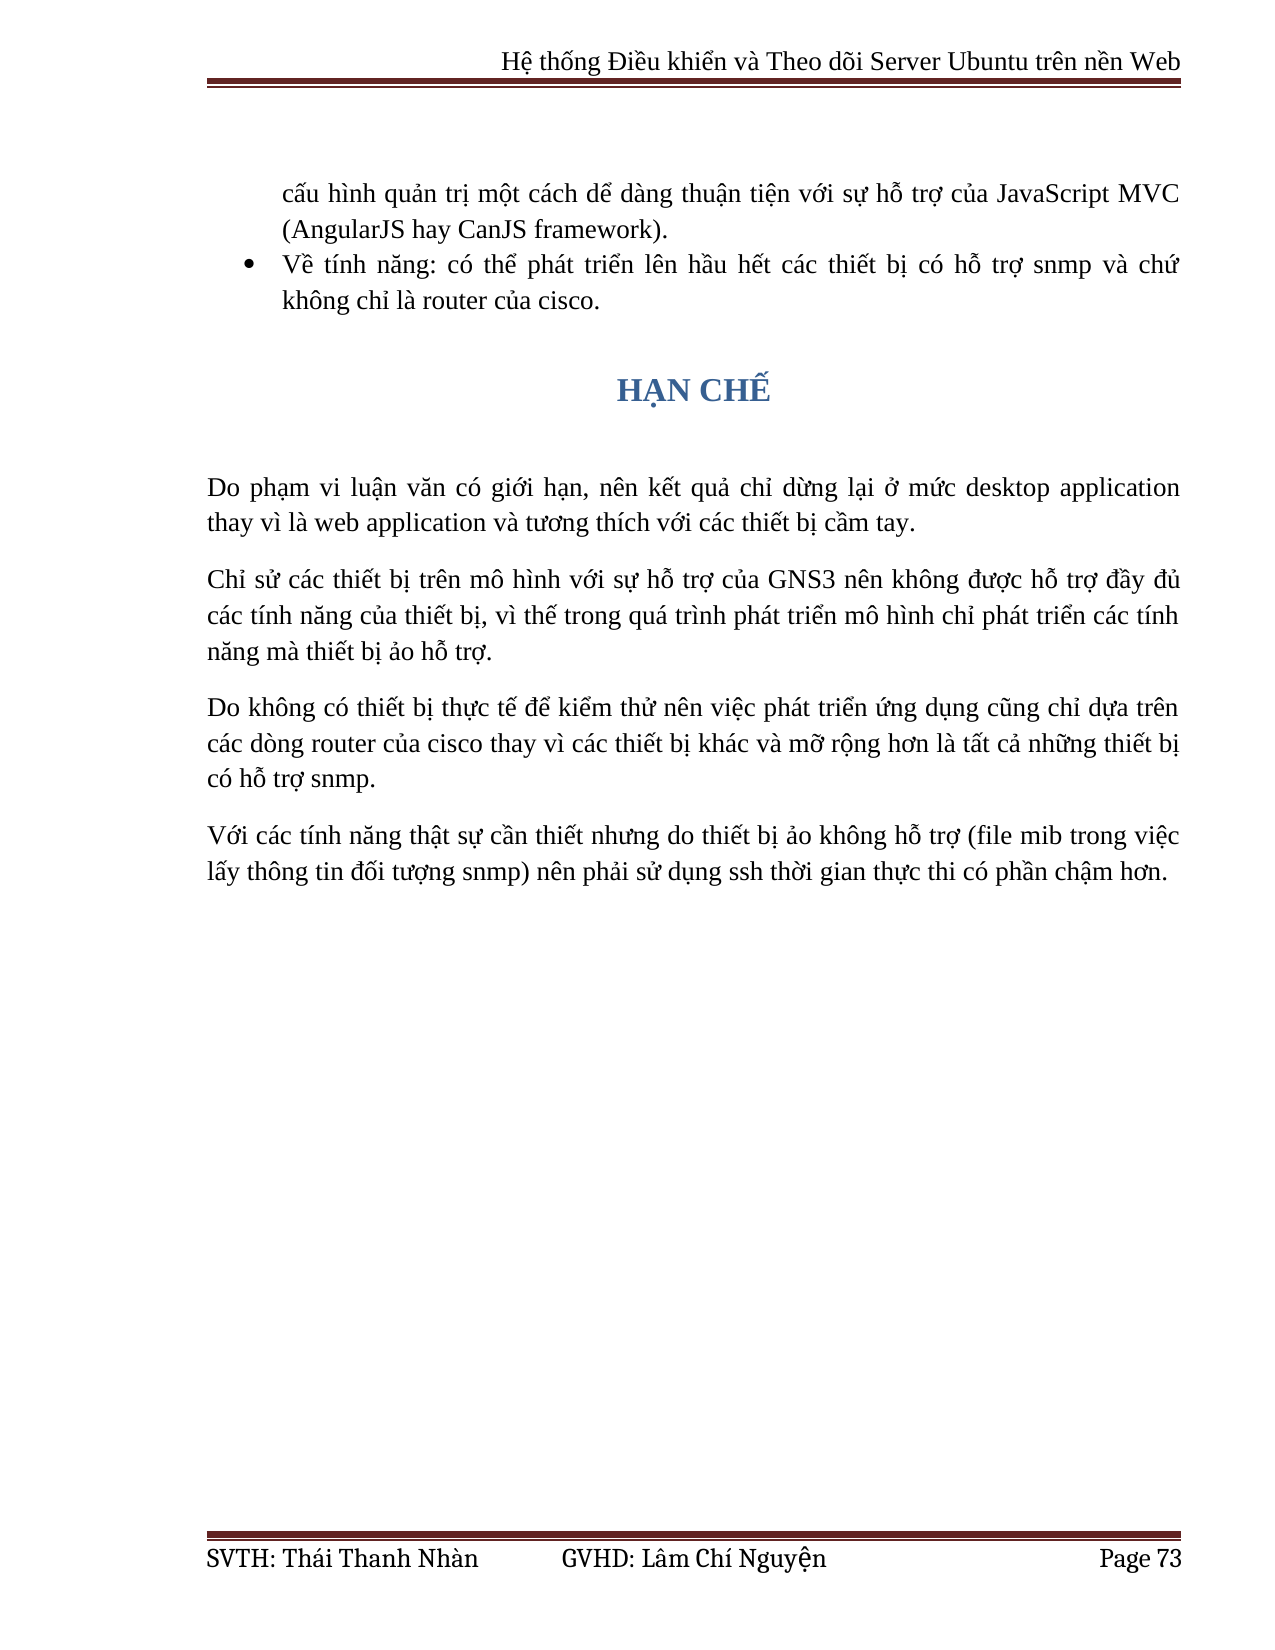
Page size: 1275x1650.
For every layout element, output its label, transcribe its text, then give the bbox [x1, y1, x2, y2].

list Về tính năng: có thể phát triển lên hầu hết các thiết bị có hỗ trợ snmp và chứ không chỉ là router của cisco. [244, 249, 1181, 316]
text Chỉ sử các thiết bị trên mô hình với sự hỗ trợ của GNS3 nên không được hỗ trợ đầy đủ các tính năng của thiết bị, vì thế trong quá trình phát triển mô hình chỉ phát triển các tính năng mà thiết bị ảo hỗ trợ. [207, 563, 1181, 666]
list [244, 177, 1181, 244]
text Với các tính năng thật sự cần thiết nhưng do thiết bị ảo không hỗ trợ (file mib trong việc lấy thông tin đối tượng snmp) nên phải sử dụng ssh thời gian thực thi có phần chậm hơn. [207, 819, 1181, 886]
subtitle HẠN CHẾ [207, 370, 1181, 408]
text Do phạm vi luận văn có giới hạn, nên kết quả chỉ dừng lại ở mức desktop application thay vì là web application và tương thích với các thiết bị cầm tay. [207, 471, 1181, 538]
text Do không có thiết bị thực tế để kiểm thử nên việc phát triển ứng dụng cũng chỉ dựa trên các dòng router của cisco thay vì các thiết bị khác và mỡ rộng hơn là tất cả những thiết bị có hỗ trợ snmp. [207, 691, 1181, 794]
